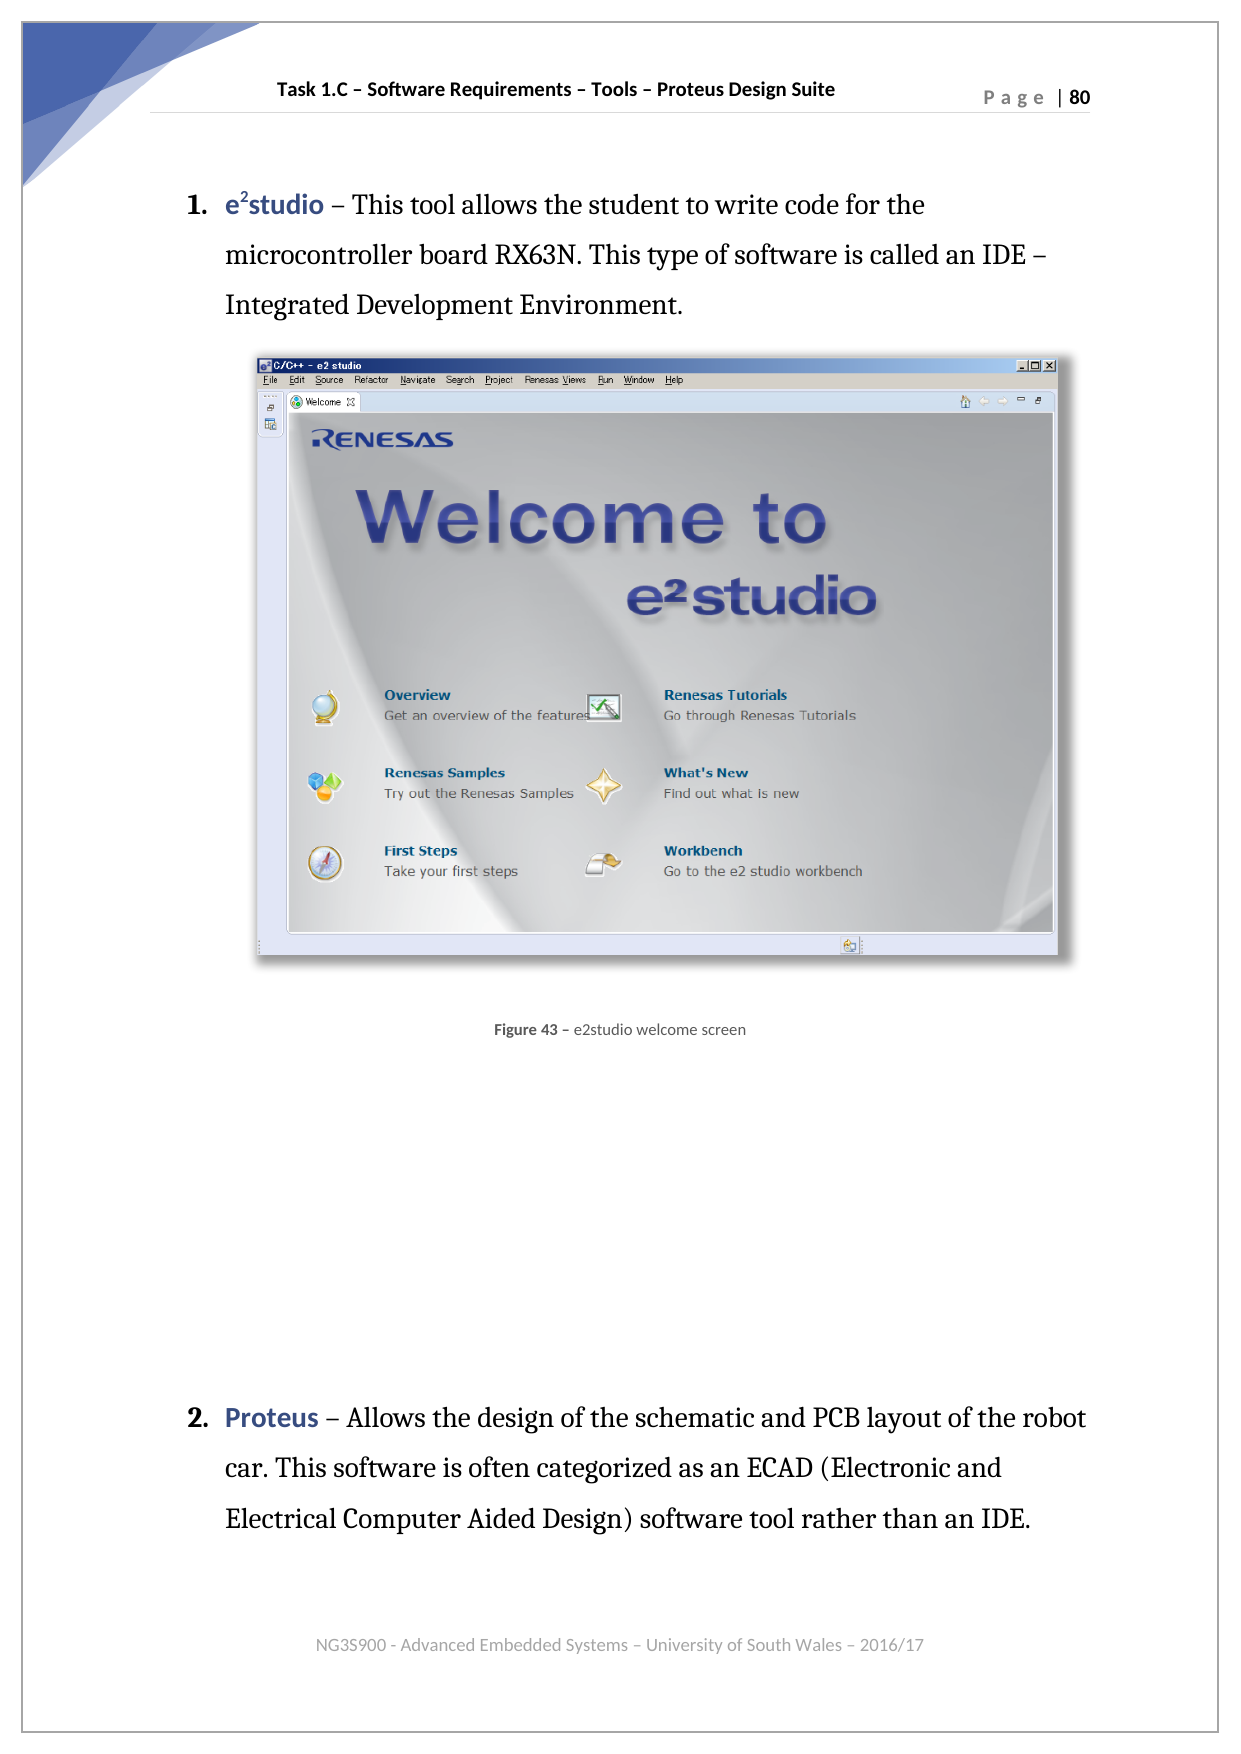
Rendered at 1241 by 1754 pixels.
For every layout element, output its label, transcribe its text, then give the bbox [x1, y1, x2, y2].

picture [23, 23, 264, 190]
text Figure 43 – e2studio welcome screen [150, 1019, 1090, 1040]
picture [257, 357, 1058, 955]
list Proteus – Allows the design of the schematic and PCB layout of the robot car. This software is often categorized as an ECAD (Electronic and Electrical Computer Aided Design) software tool rather than an IDE. [187, 1399, 1090, 1535]
list e2studio – This tool allows the student to write code for the microcontroller board RX63N. This type of software is called an IDE – Integrated Development Environment. [187, 186, 1090, 322]
